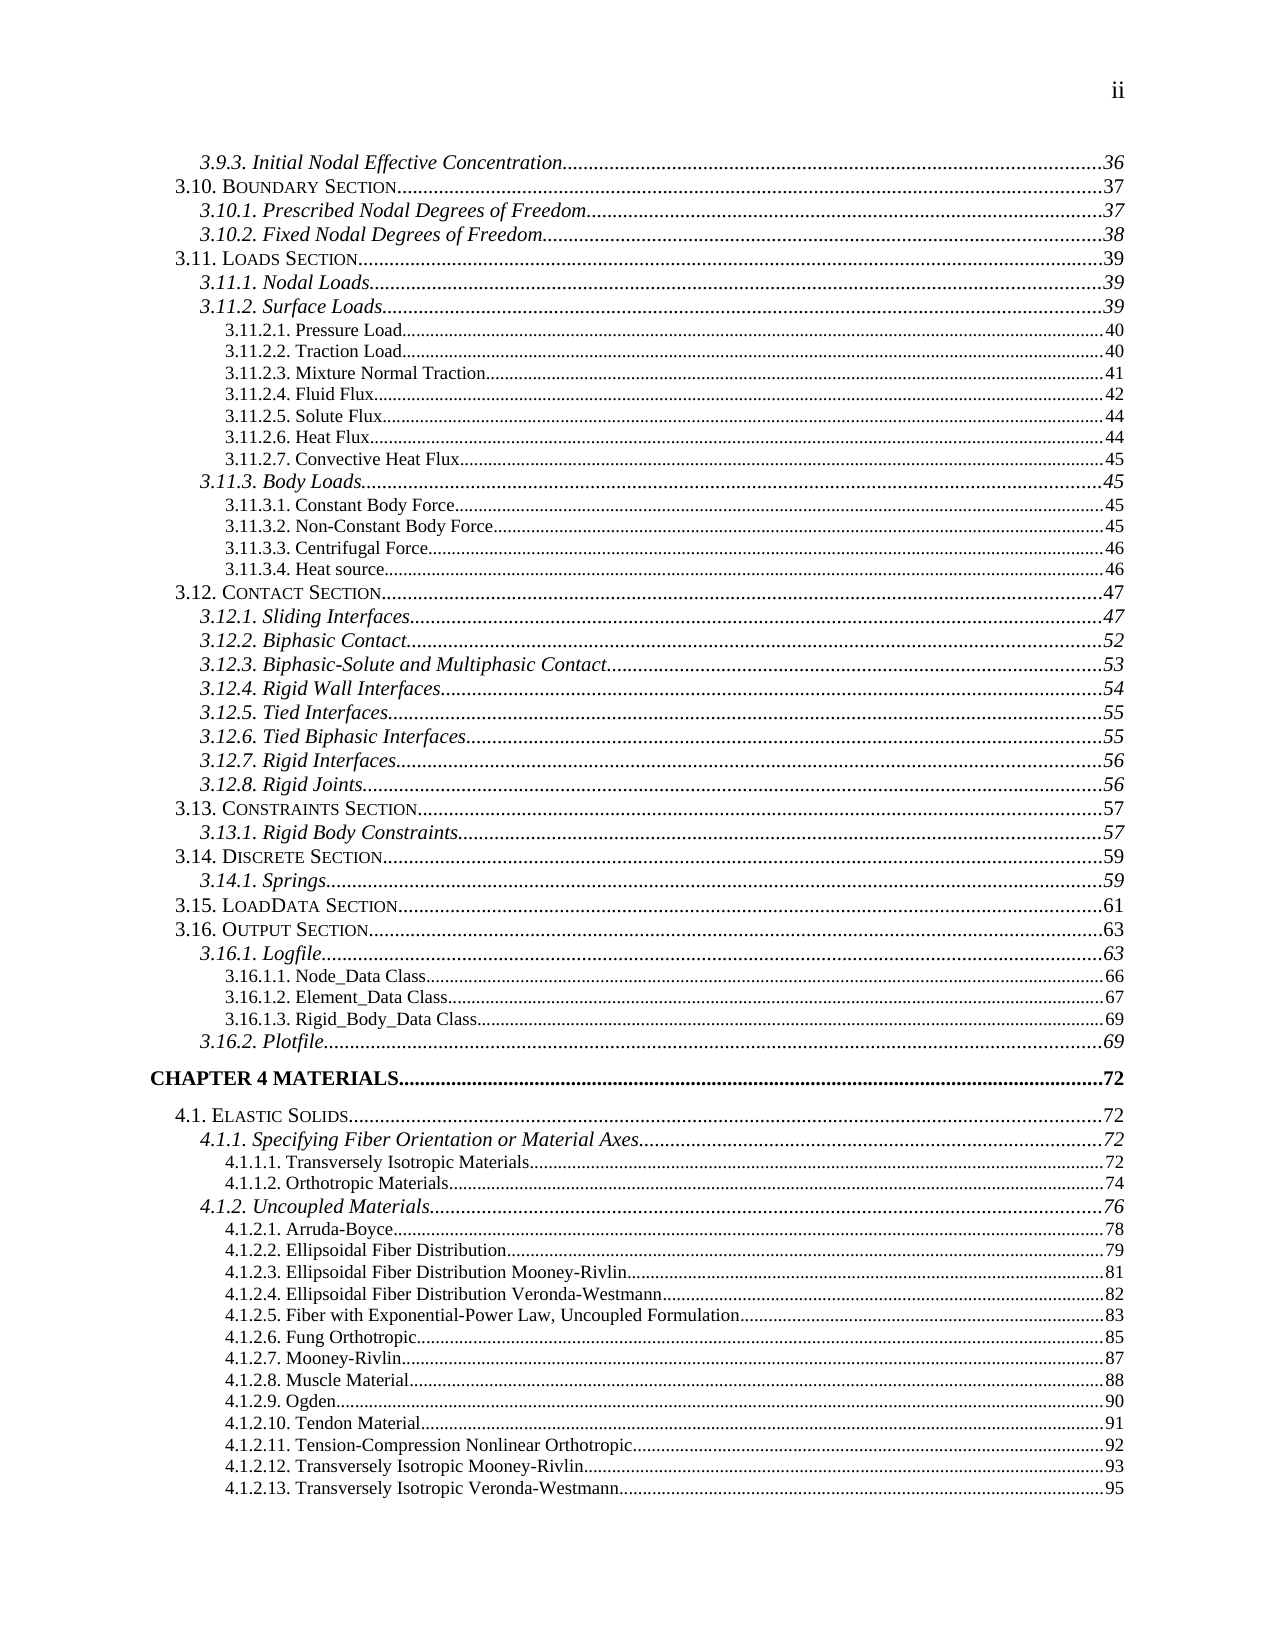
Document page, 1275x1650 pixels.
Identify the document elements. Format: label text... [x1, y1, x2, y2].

text 3.16.1.2. Element_Data Class 67 [225, 986, 1125, 1008]
text 3.16.1.3. Rigid_Body_Data Class 69 [225, 1008, 1125, 1029]
text 4.1.2.11. Tension-Compression Nonlinear Orthotropic 92 [225, 1433, 1125, 1455]
text 3.13.1. Rigid Body Constraints 57 [200, 820, 1125, 844]
text 3.11.3. Body Loads 45 [200, 469, 1125, 493]
text 3.11.2.3. Mixture Normal Traction 41 [225, 362, 1125, 383]
text 3.12.5. Tied Interfaces 55 [200, 700, 1125, 724]
text 3.12.1. Sliding Interfaces 47 [200, 604, 1125, 628]
text 4.1.2.1. Arruda-Boyce 78 [225, 1218, 1125, 1239]
text 3.12.8. Rigid Joints 56 [200, 772, 1125, 796]
text 3.10.2. Fixed Nodal Degrees of Freedom 38 [200, 222, 1125, 246]
text 3.16. Output Section 63 [175, 917, 1125, 941]
text 4.1.2.9. Ogden 90 [225, 1390, 1125, 1412]
text 4.1.2.7. Mooney-Rivlin 87 [225, 1347, 1125, 1369]
text 3.13. Constraints Section 57 [175, 796, 1125, 820]
text 3.11.3.3. Centrifugal Force 46 [225, 537, 1125, 558]
text 3.11.2.1. Pressure Load 40 [225, 318, 1125, 340]
text 3.11.2.2. Traction Load 40 [225, 340, 1125, 362]
text 3.12.3. Biphasic-Solute and Multiphasic Contact 53 [200, 652, 1125, 676]
text 3.16.2. Plotfile 69 [200, 1029, 1125, 1053]
text 4.1.1.2. Orthotropic Materials 74 [225, 1172, 1125, 1194]
text 3.12.6. Tied Biphasic Interfaces 55 [200, 724, 1125, 748]
text 3.11.1. Nodal Loads 39 [200, 270, 1125, 294]
text 4.1.2.6. Fung Orthotropic 85 [225, 1326, 1125, 1347]
text 4.1.2.2. Ellipsoidal Fiber Distribution 79 [225, 1239, 1125, 1261]
text 4.1. Elastic Solids 72 [175, 1102, 1125, 1127]
text 3.9.3. Initial Nodal Effective Concentration 36 [200, 150, 1125, 174]
text 4.1.2.4. Ellipsoidal Fiber Distribution Veronda-Westmann 82 [225, 1282, 1125, 1304]
text 3.10. Boundary Section 37 [175, 174, 1125, 198]
text 3.15. LoadData Section 61 [175, 892, 1125, 917]
text 3.11.2. Surface Loads 39 [200, 294, 1125, 318]
text 3.11.3.2. Non-Constant Body Force 45 [225, 515, 1125, 537]
text 4.1.1. Specifying Fiber Orientation or Material Axes 72 [200, 1127, 1125, 1151]
text 3.12.7. Rigid Interfaces 56 [200, 748, 1125, 772]
text 3.12.2. Biphasic Contact 52 [200, 628, 1125, 652]
text 3.10.1. Prescribed Nodal Degrees of Freedom 37 [200, 198, 1125, 222]
text 3.11.2.5. Solute Flux 44 [225, 405, 1125, 426]
text 3.11.2.7. Convective Heat Flux 45 [225, 448, 1125, 469]
text 4.1.1.1. Transversely Isotropic Materials 72 [225, 1151, 1125, 1172]
text 3.12. Contact Section 47 [175, 580, 1125, 604]
text 3.12.4. Rigid Wall Interfaces 54 [200, 676, 1125, 700]
text 4.1.2.12. Transversely Isotropic Mooney-Rivlin 93 [225, 1455, 1125, 1477]
text 3.11.3.4. Heat source 46 [225, 558, 1125, 580]
text 3.16.1.1. Node_Data Class 66 [225, 965, 1125, 986]
text 3.11.2.4. Fluid Flux 42 [225, 383, 1125, 405]
text 3.11. Loads Section 39 [175, 246, 1125, 270]
text 3.11.2.6. Heat Flux 44 [225, 426, 1125, 448]
text 3.14. Discrete Section 59 [175, 844, 1125, 868]
text 4.1.2.3. Ellipsoidal Fiber Distribution Mooney-Rivlin 81 [225, 1261, 1125, 1282]
text 4.1.2.10. Tendon Material 91 [225, 1412, 1125, 1433]
text Chapter 4 Materials 72 [150, 1066, 1125, 1090]
text 3.11.3.1. Constant Body Force 45 [225, 493, 1125, 515]
text 4.1.2.13. Transversely Isotropic Veronda-Westmann 95 [225, 1477, 1125, 1498]
text 4.1.2.8. Muscle Material 88 [225, 1369, 1125, 1390]
text 3.14.1. Springs 59 [200, 868, 1125, 892]
text 4.1.2. Uncoupled Materials 76 [200, 1194, 1125, 1218]
text 4.1.2.5. Fiber with Exponential-Power Law, Uncoupled Formulation 83 [225, 1304, 1125, 1326]
text 3.16.1. Logfile 63 [200, 941, 1125, 965]
